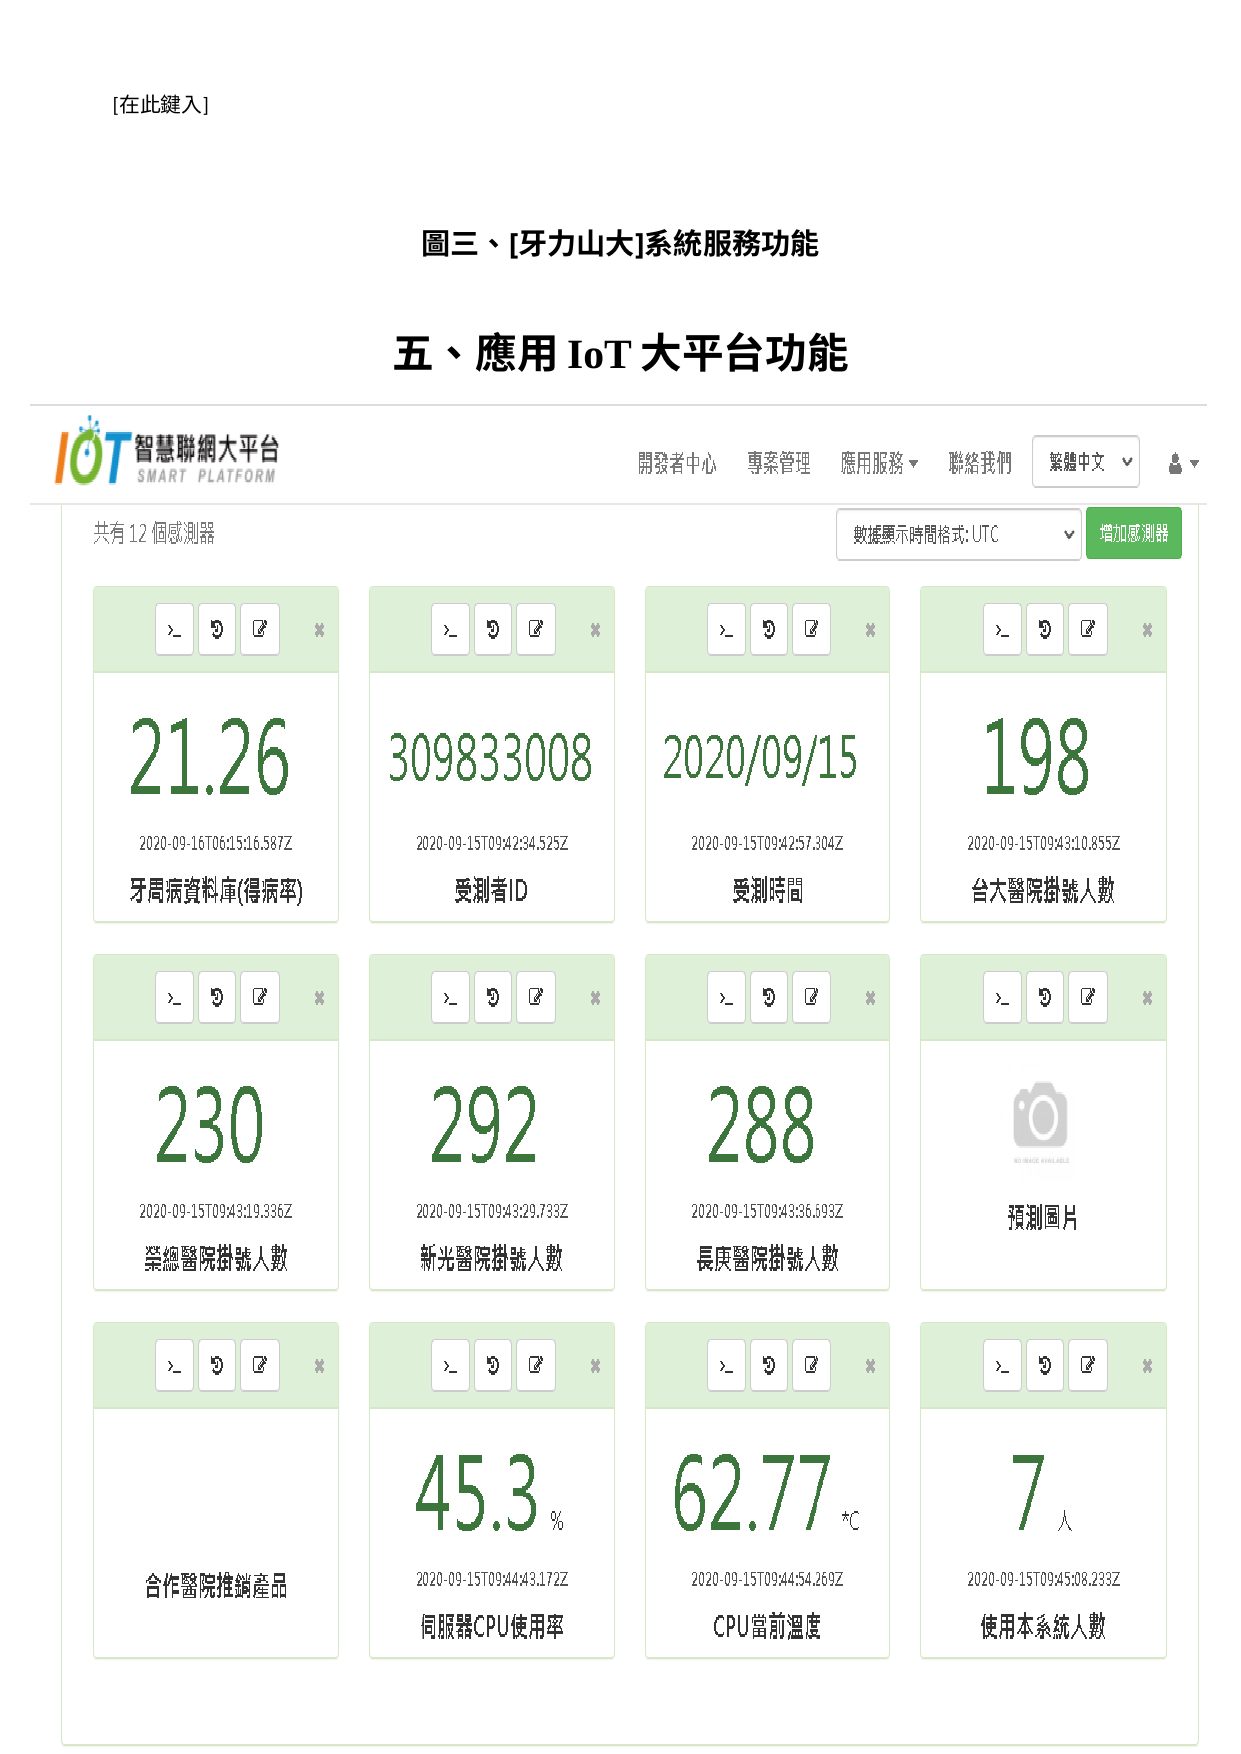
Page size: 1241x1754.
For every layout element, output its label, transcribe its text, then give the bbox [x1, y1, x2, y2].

text 五、應用IoT大平台功能 [112, 312, 1128, 387]
picture [28, 403, 1206, 1749]
